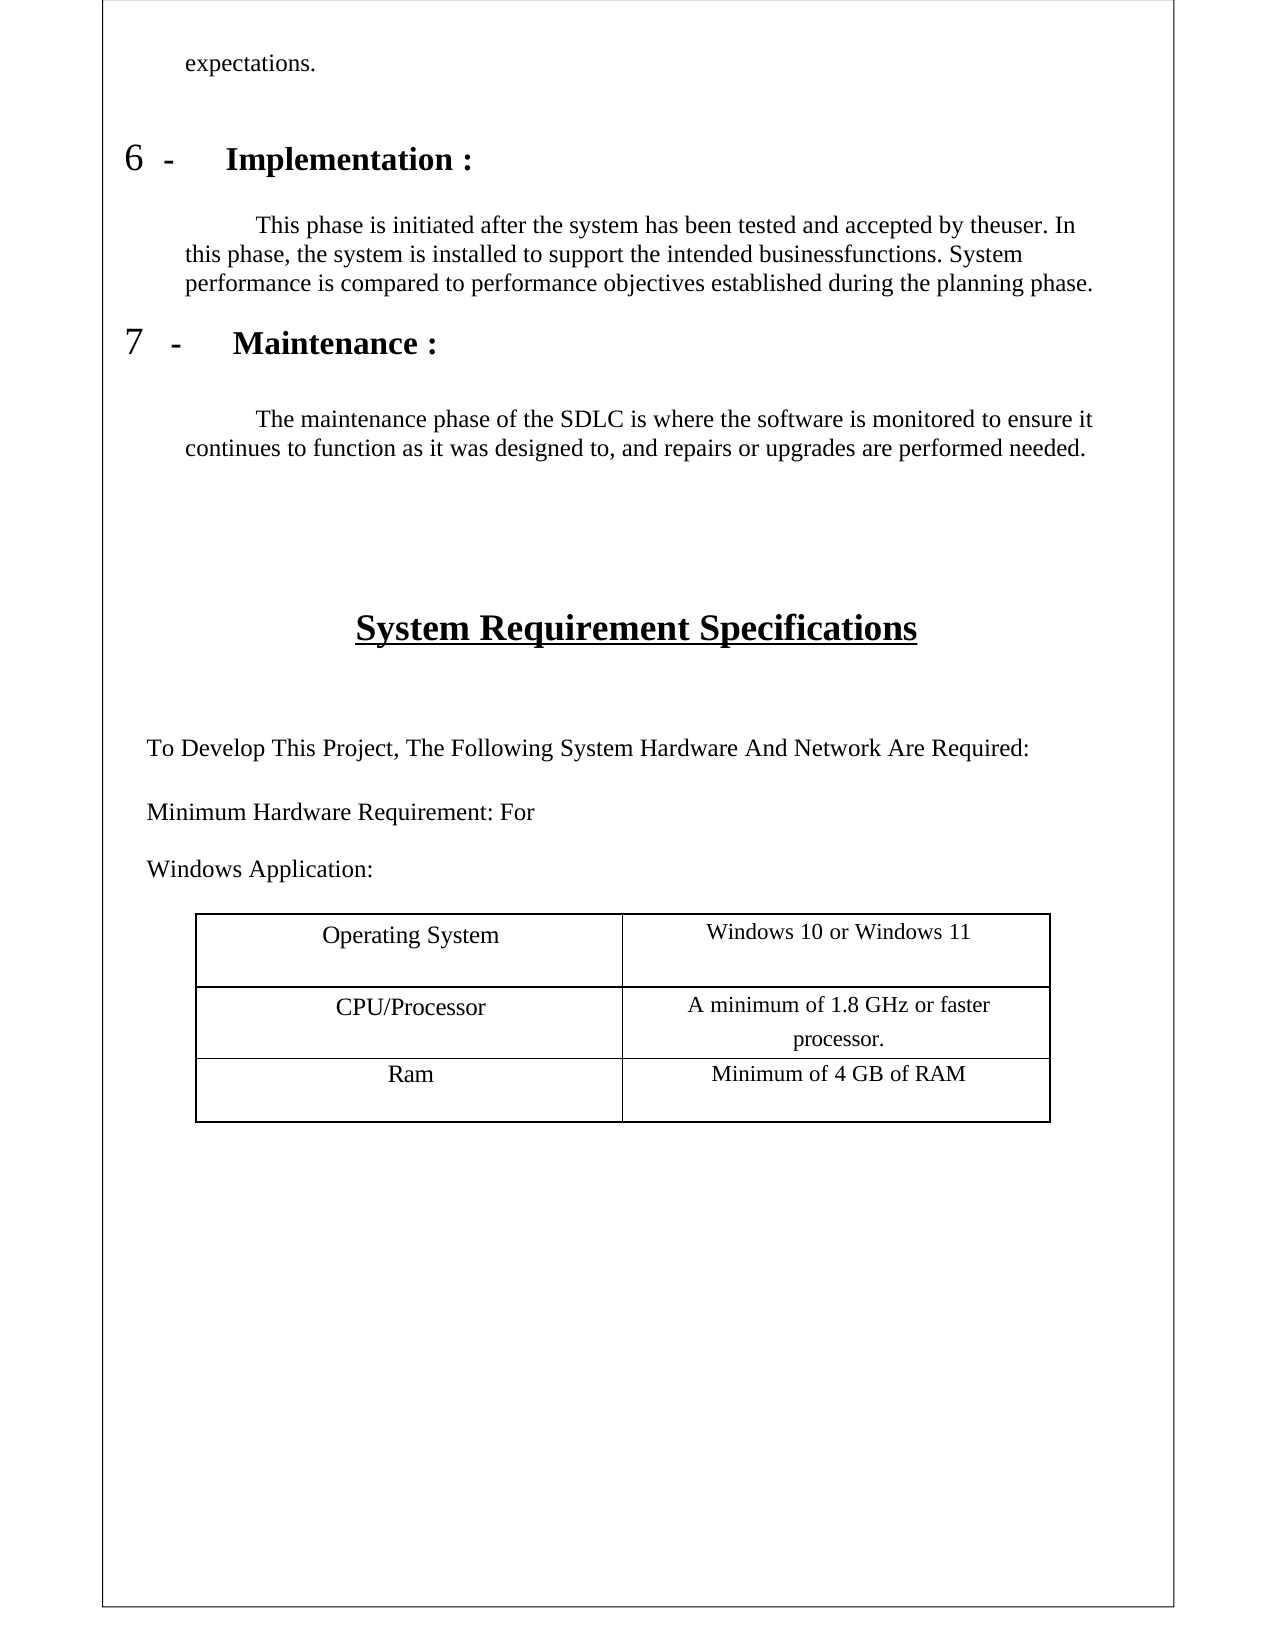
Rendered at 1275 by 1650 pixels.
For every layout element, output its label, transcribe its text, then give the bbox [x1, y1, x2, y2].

text This phase is initiated after the system has been tested and accepted by theuser. In this phase, the system is installed to support the intended businessfunctions. System performance is compared to performance objectives established during the planning phase. [185, 211, 1103, 297]
text To Develop This Project, The Following System Hardware And Network Are Required: [146, 733, 1103, 761]
subtitle - Maintenance : [124, 318, 1173, 363]
table_cell Minimum of 4 GB of RAM [623, 1059, 1049, 1121]
text The maintenance phase of the SDLC is where the software is monitored to ensure it continues to function as it was designed to, and repairs or upgrades are performed needed. [185, 404, 1127, 462]
subtitle System Requirement Specifications [164, 605, 1108, 648]
table_cell Ram [197, 1059, 622, 1121]
subtitle - Implementation : [124, 134, 1173, 179]
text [185, 48, 1135, 77]
table_header Operating System [197, 915, 622, 986]
table_header Windows 10 or Windows 11 [623, 915, 1049, 986]
table_cell A minimum of 1.8 GHz or faster processor. [623, 988, 1049, 1058]
table_cell CPU/Processor [197, 988, 622, 1058]
text Minimum Hardware Requirement: For Windows Application: [146, 797, 618, 883]
